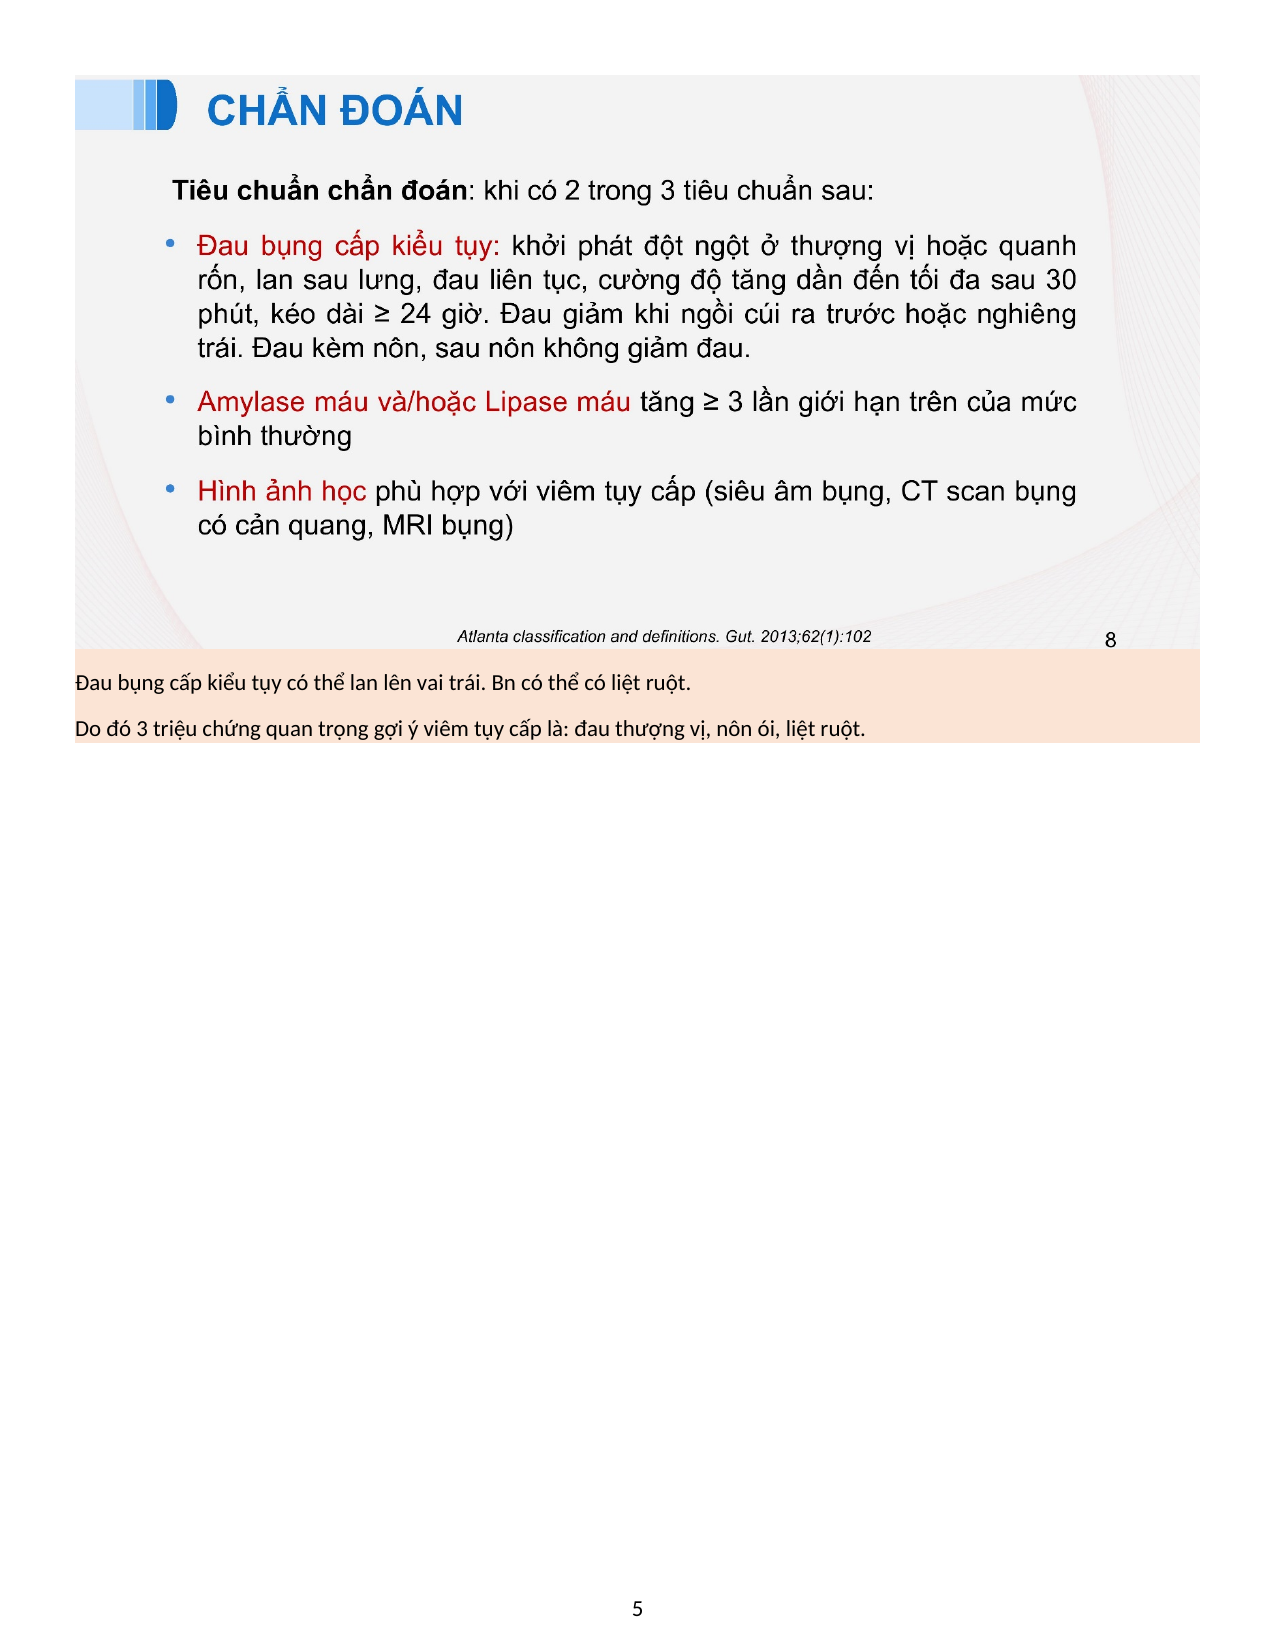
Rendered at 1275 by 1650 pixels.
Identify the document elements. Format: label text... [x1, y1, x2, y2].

text Do đó 3 triệu chứng quan trọng gợi ý viêm tụy cấp là: đau thượng vị, nôn ói, liệt ruột. [75, 714, 1200, 743]
text Đau bụng cấp kiểu tụy có thể lan lên vai trái. Bn có thể có liệt ruột. [75, 668, 1200, 696]
picture [75, 75, 1200, 649]
